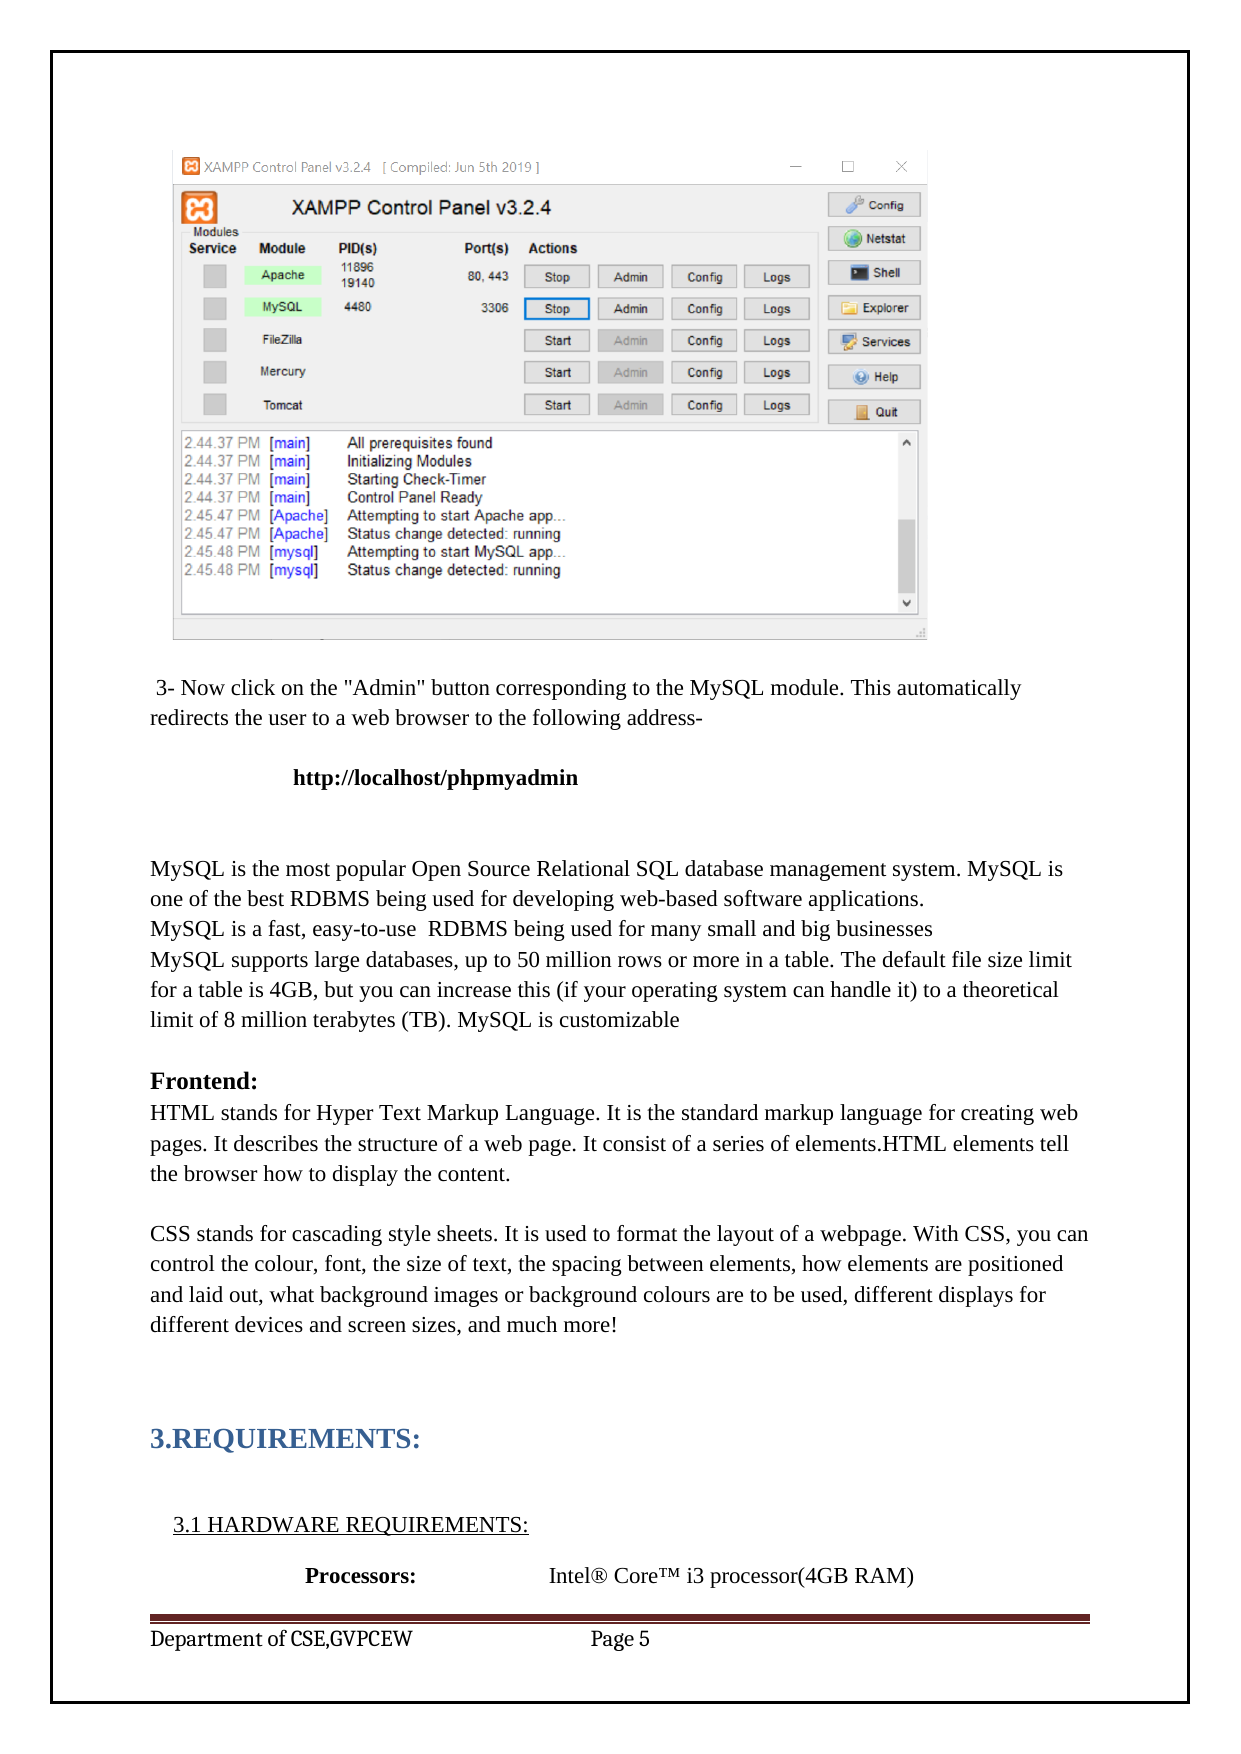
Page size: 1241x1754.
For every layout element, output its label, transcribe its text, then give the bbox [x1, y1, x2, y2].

text Processors: Intel® Core™ i3 processor(4GB RAM) [150, 1562, 1090, 1588]
subtitle 3.REQUIREMENTS: [150, 1421, 1090, 1455]
picture [172, 150, 928, 640]
text MySQL is a fast, easy-to-use RDBMS being used for many small and big businesses [150, 915, 1090, 942]
text http://localhost/phpmyadmin [150, 764, 1090, 791]
text MySQL is the most popular Open Source Relational SQL database management system. MySQL is one of the best RDBMS being used for developing web-based software applications. [150, 855, 1090, 912]
text 3- Now click on the "Admin" button corresponding to the MySQL module. This automatically redirects the user to a web browser to the following address- [150, 674, 1090, 730]
text HTML stands for Hyper Text Markup Language. It is the standard markup language for creating web pages. It describes the structure of a web page. It consist of a series of elements.HTML elements tell the browser how to display the content. [150, 1099, 1090, 1186]
text MySQL supports large databases, up to 50 million rows or more in a table. The default file size limit for a table is 4GB, but you can increase this (if your operating system can handle it) to a theoretical limit of 8 million terabytes (TB). MySQL is customizable [150, 946, 1090, 1032]
text CSS stands for cascading style sheets. It is used to format the layout of a webpage. With CSS, you can control the colour, font, the size of text, the spacing between elements, how elements are positioned and laid out, what background images or background colours are to be used, different displays for different devices and screen sizes, and much more! [150, 1220, 1090, 1337]
text Frontend: [150, 1066, 1090, 1095]
text 3.1 HARDWARE REQUIREMENTS: [150, 1511, 1090, 1537]
